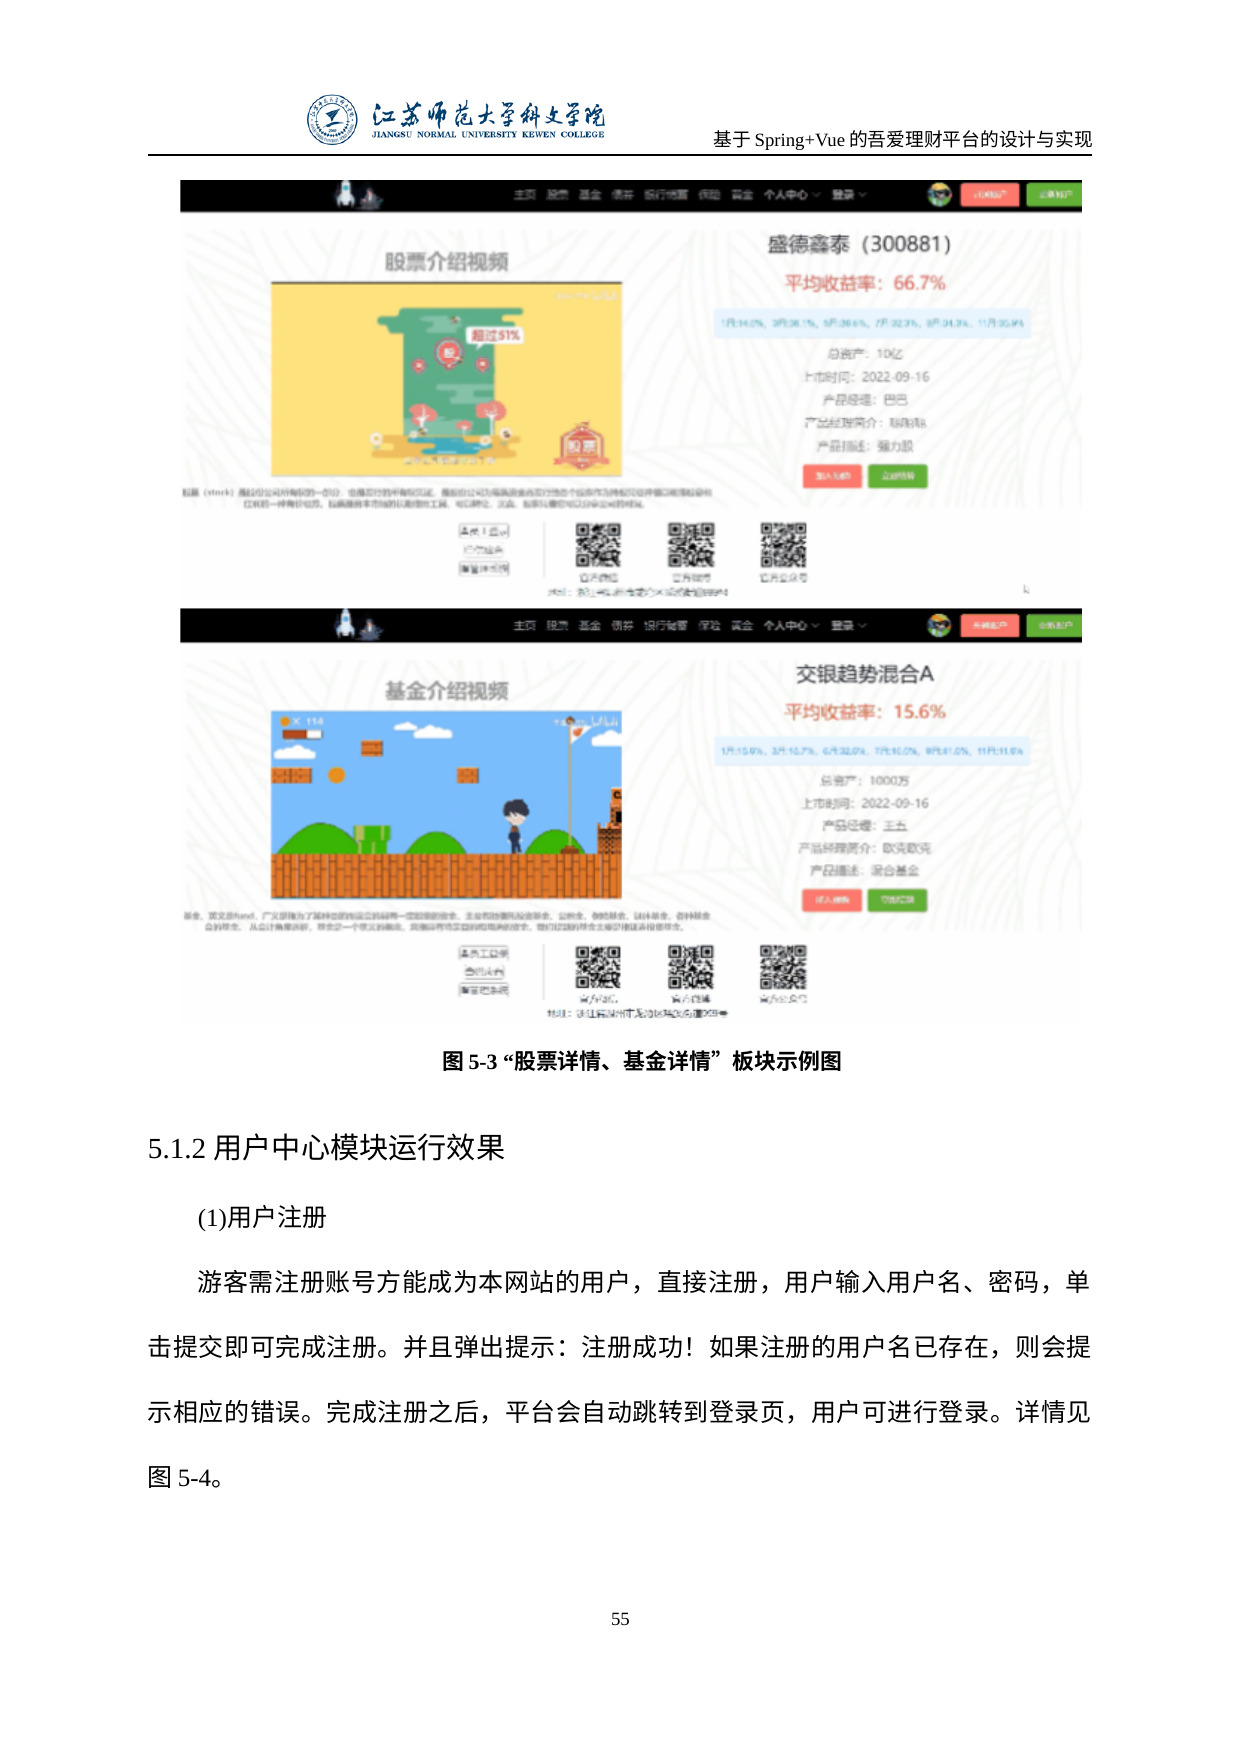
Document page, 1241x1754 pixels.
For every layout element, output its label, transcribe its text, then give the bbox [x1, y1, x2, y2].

picture [292, 88, 620, 147]
text 游客需注册账号方能成为本网站的用户，直接注册，用户输入用户名、密码，单击提交即可完成注册。并且弹出提示：注册成功！如果注册的用户名已存在，则会提示相应的错误。完成注册之后，平台会自动跳转到登录页，用户可进行登录。详情见图5-4。 [148, 1248, 1092, 1508]
text (1)用户注册 [148, 1183, 1092, 1248]
picture [180, 180, 1082, 1029]
text 5.1.2 用户中心模块运行效果 [148, 1125, 1092, 1167]
text 图5-3 “股票详情、基金详情”板块示例图 [148, 1043, 1092, 1076]
